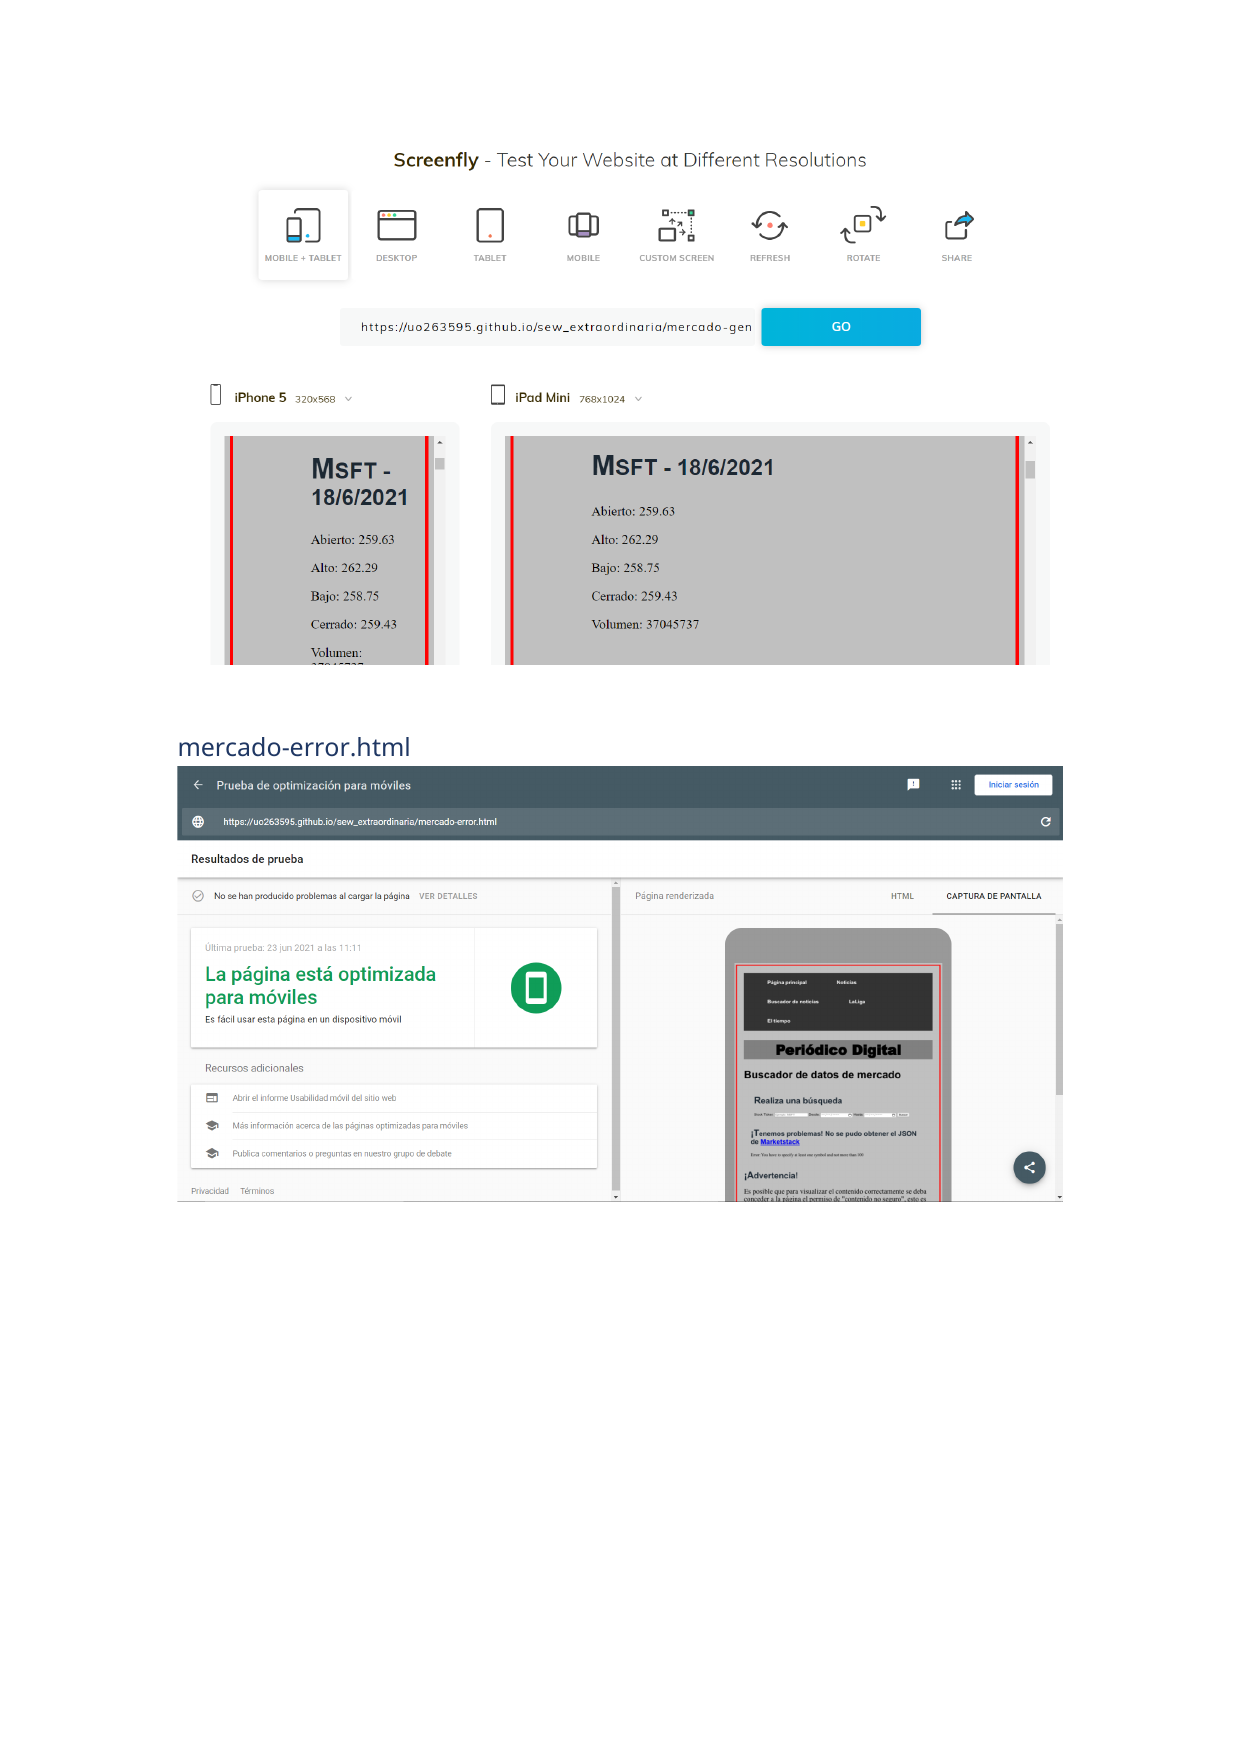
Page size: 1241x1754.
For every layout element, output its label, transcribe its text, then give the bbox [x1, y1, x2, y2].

picture [177, 147, 1063, 665]
subtitle mercado-error.html [177, 730, 1063, 764]
picture [177, 766, 1063, 1202]
